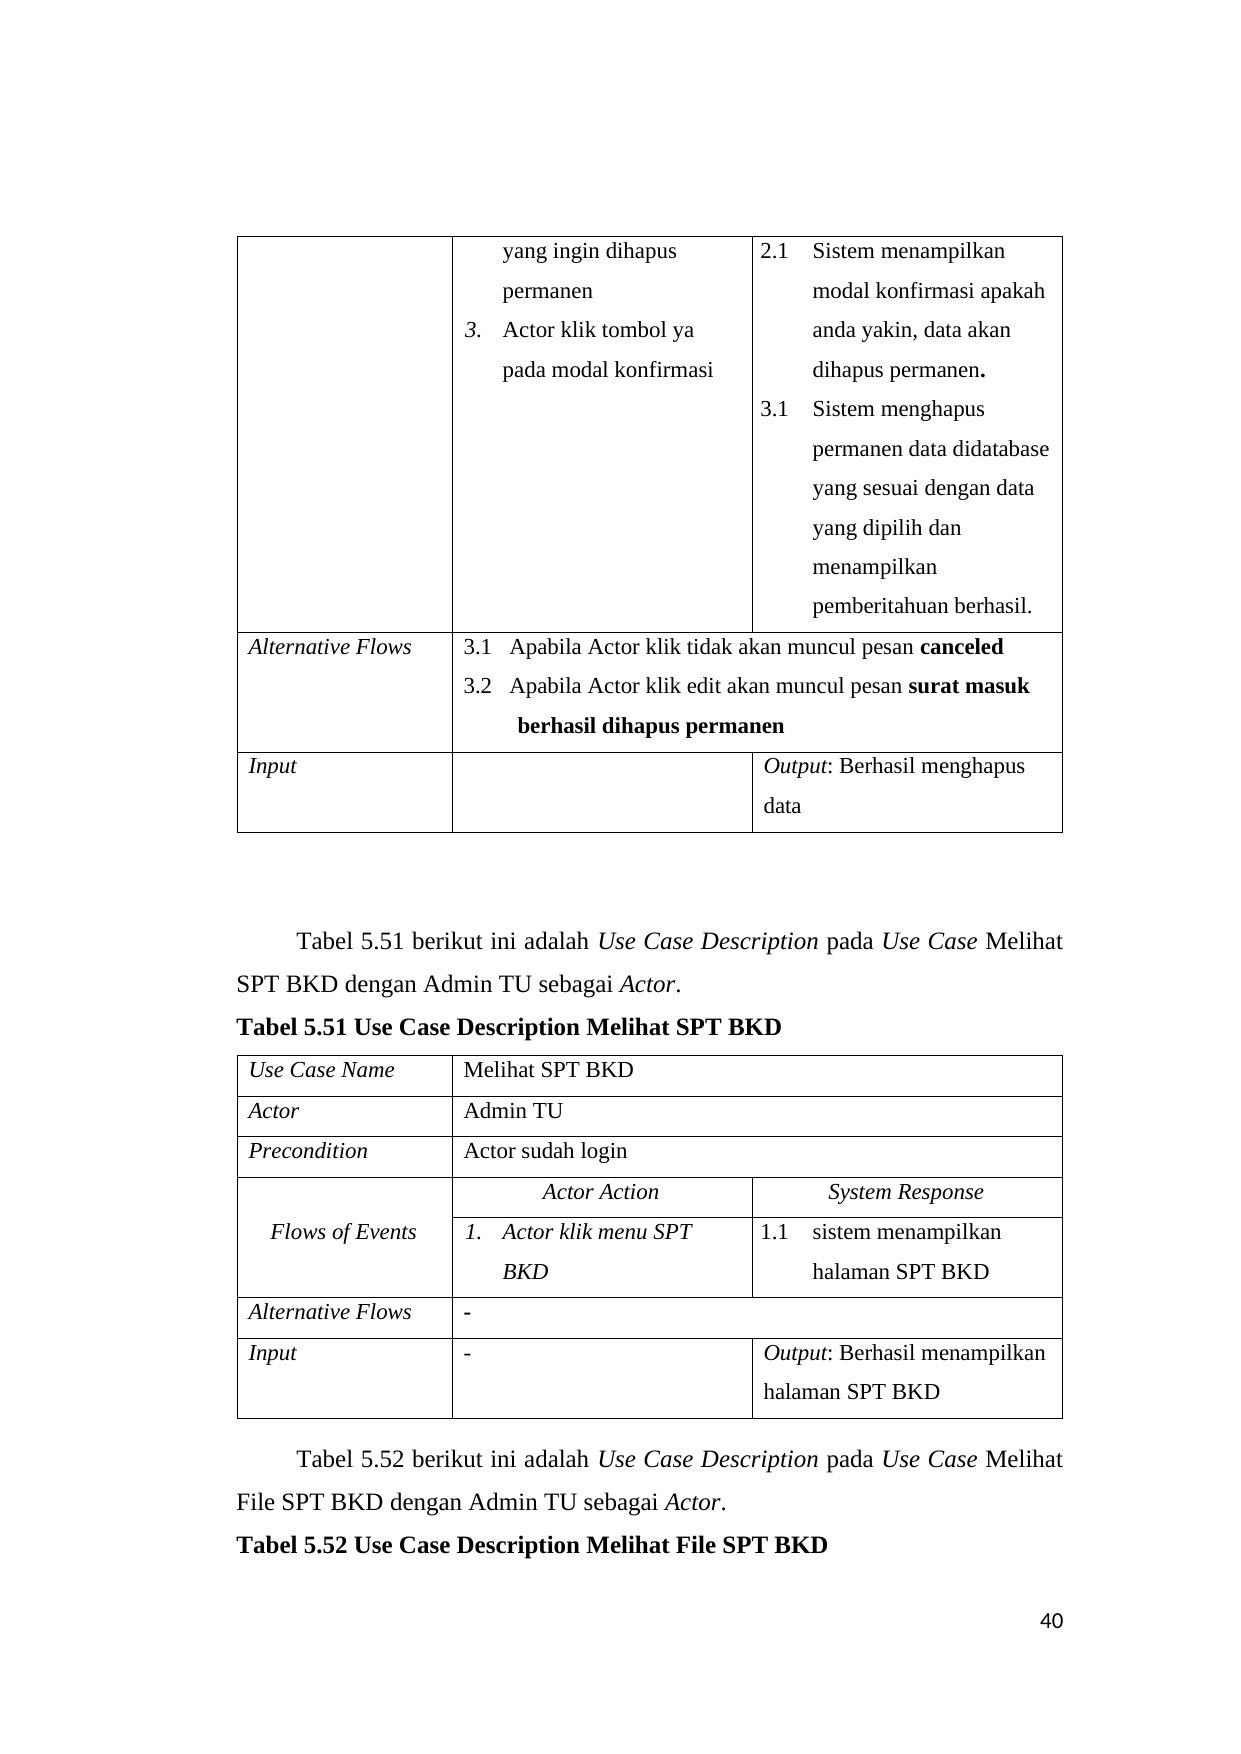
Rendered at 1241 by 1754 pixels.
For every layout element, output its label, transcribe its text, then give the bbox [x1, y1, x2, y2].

table_cell Input [238, 753, 452, 832]
table_cell - [453, 1339, 752, 1418]
table_cell Actor sudah login [453, 1137, 1062, 1177]
table_cell Precondition [238, 1137, 452, 1177]
table_cell Flows of Events [238, 1178, 452, 1297]
text Tabel 5.51 Use Case Description Melihat SPT BKD [236, 1012, 1063, 1041]
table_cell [753, 237, 1062, 632]
table_cell System Response [753, 1178, 1062, 1217]
table_cell Actor Action [453, 1178, 752, 1217]
table_cell Actor klik menu SPT BKD [453, 1218, 752, 1297]
table_cell Output: Berhasil menghapus data [753, 753, 1062, 832]
table_cell 3.1 Apabila Actor klik tidak akan muncul pesan canceled 3.2 Apabila Actor klik edit akan muncul pesan surat masuk berhasil dihapus permanen [453, 633, 1062, 752]
table_header Use Case Name [238, 1056, 452, 1096]
text Tabel 5.52 berikut ini adalah Use Case Description pada Use Case Melihat File SPT BKD dengan Admin TU sebagai Actor. [236, 1444, 1063, 1516]
table_header Melihat SPT BKD [453, 1056, 1062, 1096]
text Tabel 5.52 Use Case Description Melihat File SPT BKD [236, 1530, 1063, 1559]
table_cell Input [238, 1339, 452, 1418]
table_cell sistem menampilkan halaman SPT BKD [753, 1218, 1062, 1297]
table_cell Output: Berhasil menampilkan halaman SPT BKD [753, 1339, 1062, 1418]
table_cell Alternative Flows [238, 633, 452, 752]
table_cell - [453, 1298, 1062, 1338]
table_cell Alternative Flows [238, 1298, 452, 1338]
text Tabel 5.51 berikut ini adalah Use Case Description pada Use Case Melihat SPT BKD dengan Admin TU sebagai Actor. [236, 926, 1063, 998]
table_cell Actor [238, 1097, 452, 1136]
table_cell [453, 753, 752, 832]
table_cell Admin TU [453, 1097, 1062, 1136]
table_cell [453, 237, 752, 632]
